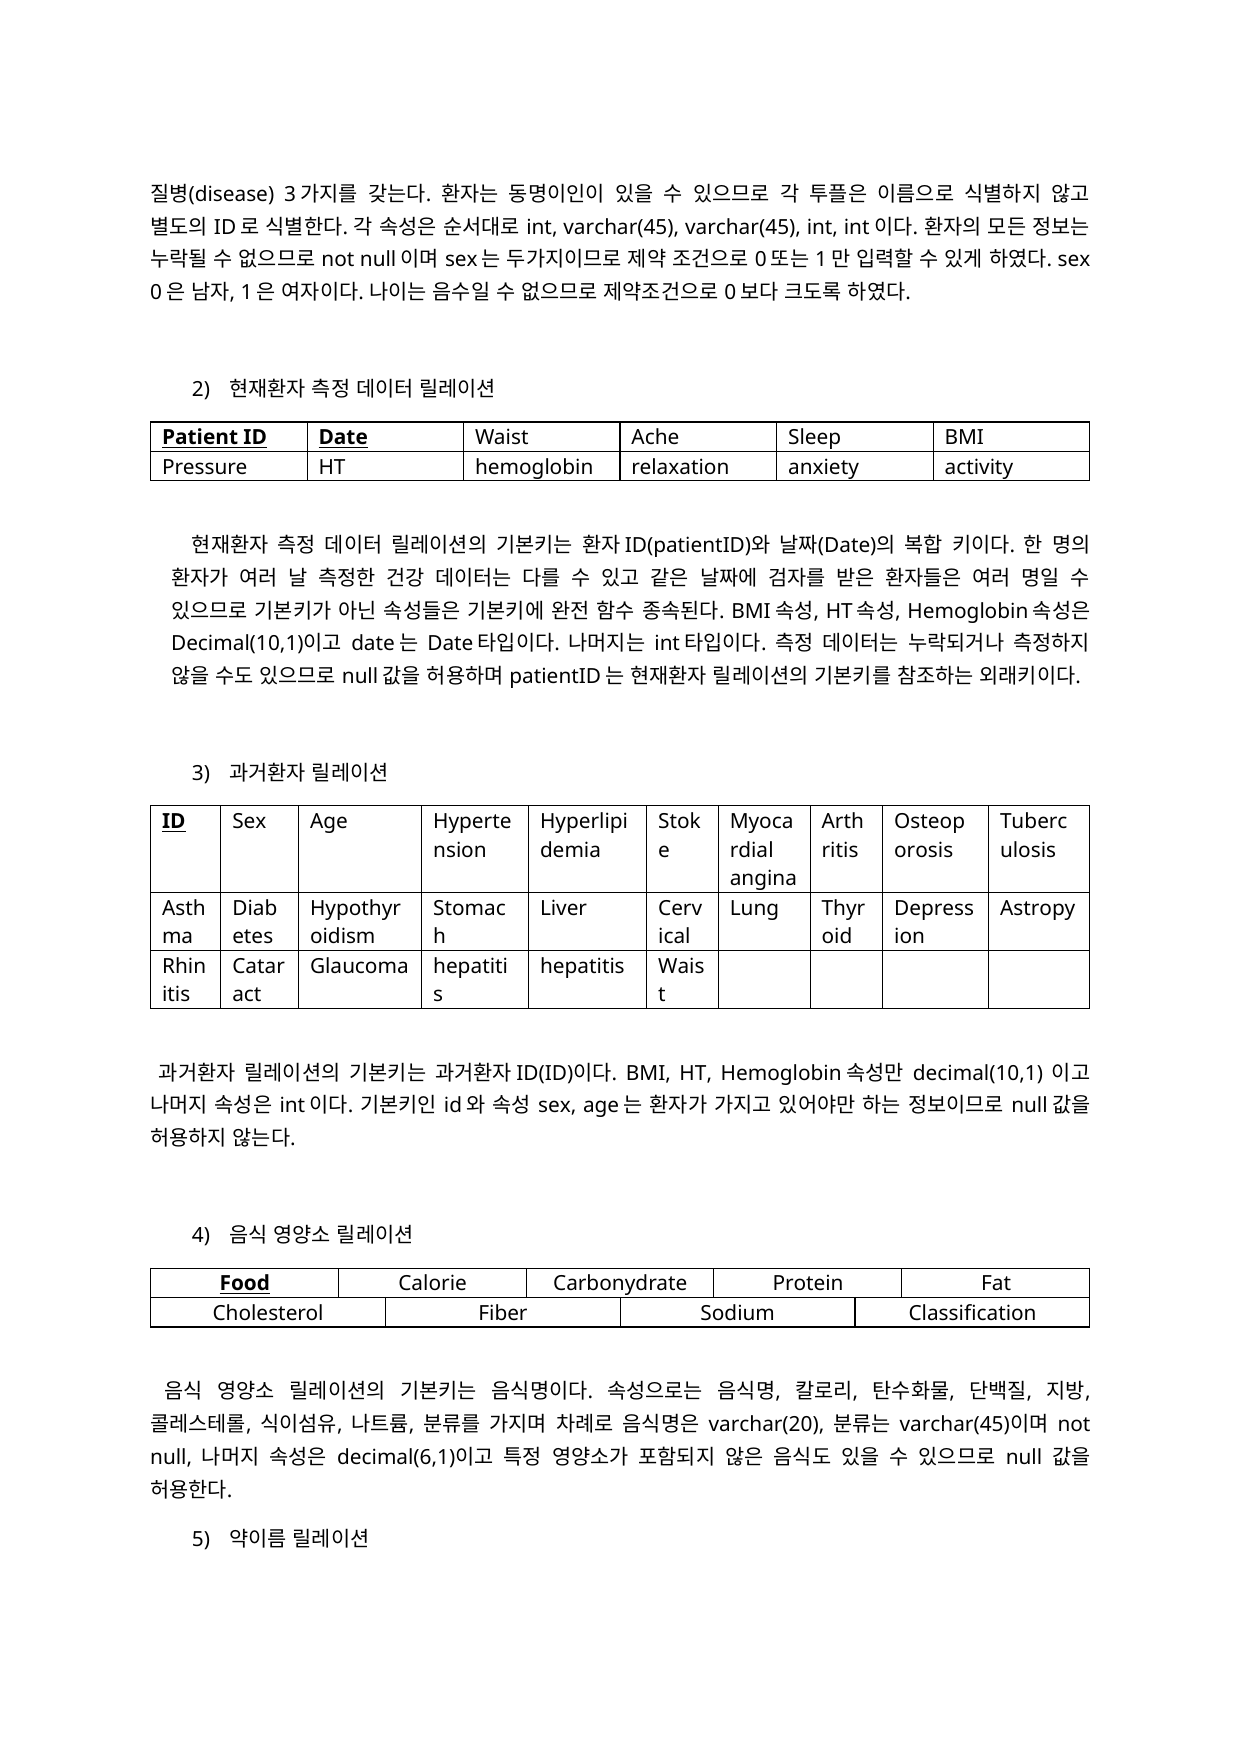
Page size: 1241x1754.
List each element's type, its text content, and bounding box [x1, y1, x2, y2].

text 음식 영양소 릴레이션의 기본키는 음식명이다. 속성으로는 음식명, 칼로리, 탄수화물, 단백질, 지방, 콜레스테롤, 식이섬유, 나트륨, 분류를 가지며 차례로 음식명은 varchar(20), 분류는 varchar(45)이며 not null, 나머지 속성은 decimal(6,1)이고 특정 영양소가 포함되지 않은 음식도 있을 수 있으므로 null 값을 허용한다. [150, 1375, 1090, 1503]
table_header Hyperlipidemia [529, 806, 646, 892]
table_cell Cataract [221, 951, 298, 1008]
table_cell Asthma [151, 893, 220, 950]
table_cell [883, 951, 988, 1008]
table_header BMI [934, 423, 1089, 451]
table_cell Cholesterol [151, 1298, 385, 1326]
table_cell Liver [529, 893, 646, 950]
table_cell Fiber [386, 1298, 620, 1326]
table_cell Diabetes [221, 893, 298, 950]
table_cell hepatitis [422, 951, 528, 1008]
table_cell [719, 951, 810, 1008]
table_cell anxiety [777, 452, 933, 480]
table_header Protein [714, 1269, 901, 1297]
table_cell Astropy [989, 893, 1089, 950]
table_cell Lung [719, 893, 810, 950]
text 과거환자 릴레이션의 기본키는 과거환자ID(ID)이다. BMI, HT, Hemoglobin속성만 decimal(10,1) 이고 나머지 속성은 int이다. 기본키인 id와 속성 sex, age는 환자가 가지고 있어야만 하는 정보이므로 null값을 허용하지 않는다. [150, 1056, 1090, 1152]
table_header Carbonydrate [527, 1269, 713, 1297]
table_cell hemoglobin [464, 452, 619, 480]
table_header Patient ID [151, 423, 307, 451]
table_header Sex [221, 806, 298, 892]
table_cell Cervical [647, 893, 718, 950]
table_cell activity [934, 452, 1089, 480]
table_cell Stomach [422, 893, 528, 950]
table_cell [989, 951, 1089, 1008]
table_cell HT [308, 452, 463, 480]
table_cell Sodium [621, 1298, 854, 1326]
table_header Date [308, 423, 463, 451]
table_header Osteoporosis [883, 806, 988, 892]
table_header Calorie [339, 1269, 526, 1297]
list 약이름 릴레이션 [192, 1522, 1090, 1552]
table_header Hypertension [422, 806, 528, 892]
table_header Sleep [777, 423, 933, 451]
table_cell Depression [883, 893, 988, 950]
list 현재환자 측정 데이터 릴레이션 [192, 372, 1090, 402]
table_cell Waist [647, 951, 718, 1008]
table_header Food [151, 1269, 338, 1297]
table_cell Glaucoma [299, 951, 421, 1008]
list 과거환자 릴레이션 [192, 756, 1090, 786]
table_header Tuberculosis [989, 806, 1089, 892]
table_header Stoke [647, 806, 718, 892]
table_header Fat [902, 1269, 1089, 1297]
table_cell Rhinitis [151, 951, 220, 1008]
table_cell hepatitis [529, 951, 646, 1008]
table_header Waist [464, 423, 619, 451]
list 음식 영양소 릴레이션 [192, 1218, 1090, 1248]
table_header Ache [621, 423, 776, 451]
table_cell Pressure [151, 452, 307, 480]
table_cell relaxation [621, 452, 776, 480]
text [150, 177, 1090, 306]
table_cell Classification [856, 1298, 1089, 1326]
table_header Myocardial angina [719, 806, 810, 892]
table_header ID [151, 806, 220, 892]
table_cell Thyroid [811, 893, 882, 950]
list 현재환자 측정 데이터 릴레이션의 기본키는 환자ID(patientID)와 날짜(Date)의 복합 키이다. 한 명의 환자가 여러 날 측정한 건강 데이터는 다를 수 있고 같은 날짜에 검자를 받은 환자들은 여러 명일 수 있으므로 기본키가 아닌 속성들은 기본키에 완전 함수 종속된다. BMI속성, HT속성, Hemoglobin속성은 Decimal(10,1)이고 date는 Date타입이다. 나머지는 int타입이다. 측정 데이터는 누락되거나 측정하지 않을 수도 있으므로 null값을 허용하며 patientID는 현재환자 릴레이션의 기본키를 참조하는 외래키이다. [171, 529, 1090, 690]
table_cell [811, 951, 882, 1008]
table_header Age [299, 806, 421, 892]
table_cell Hypothyroidism [299, 893, 421, 950]
table_header Arthritis [811, 806, 882, 892]
